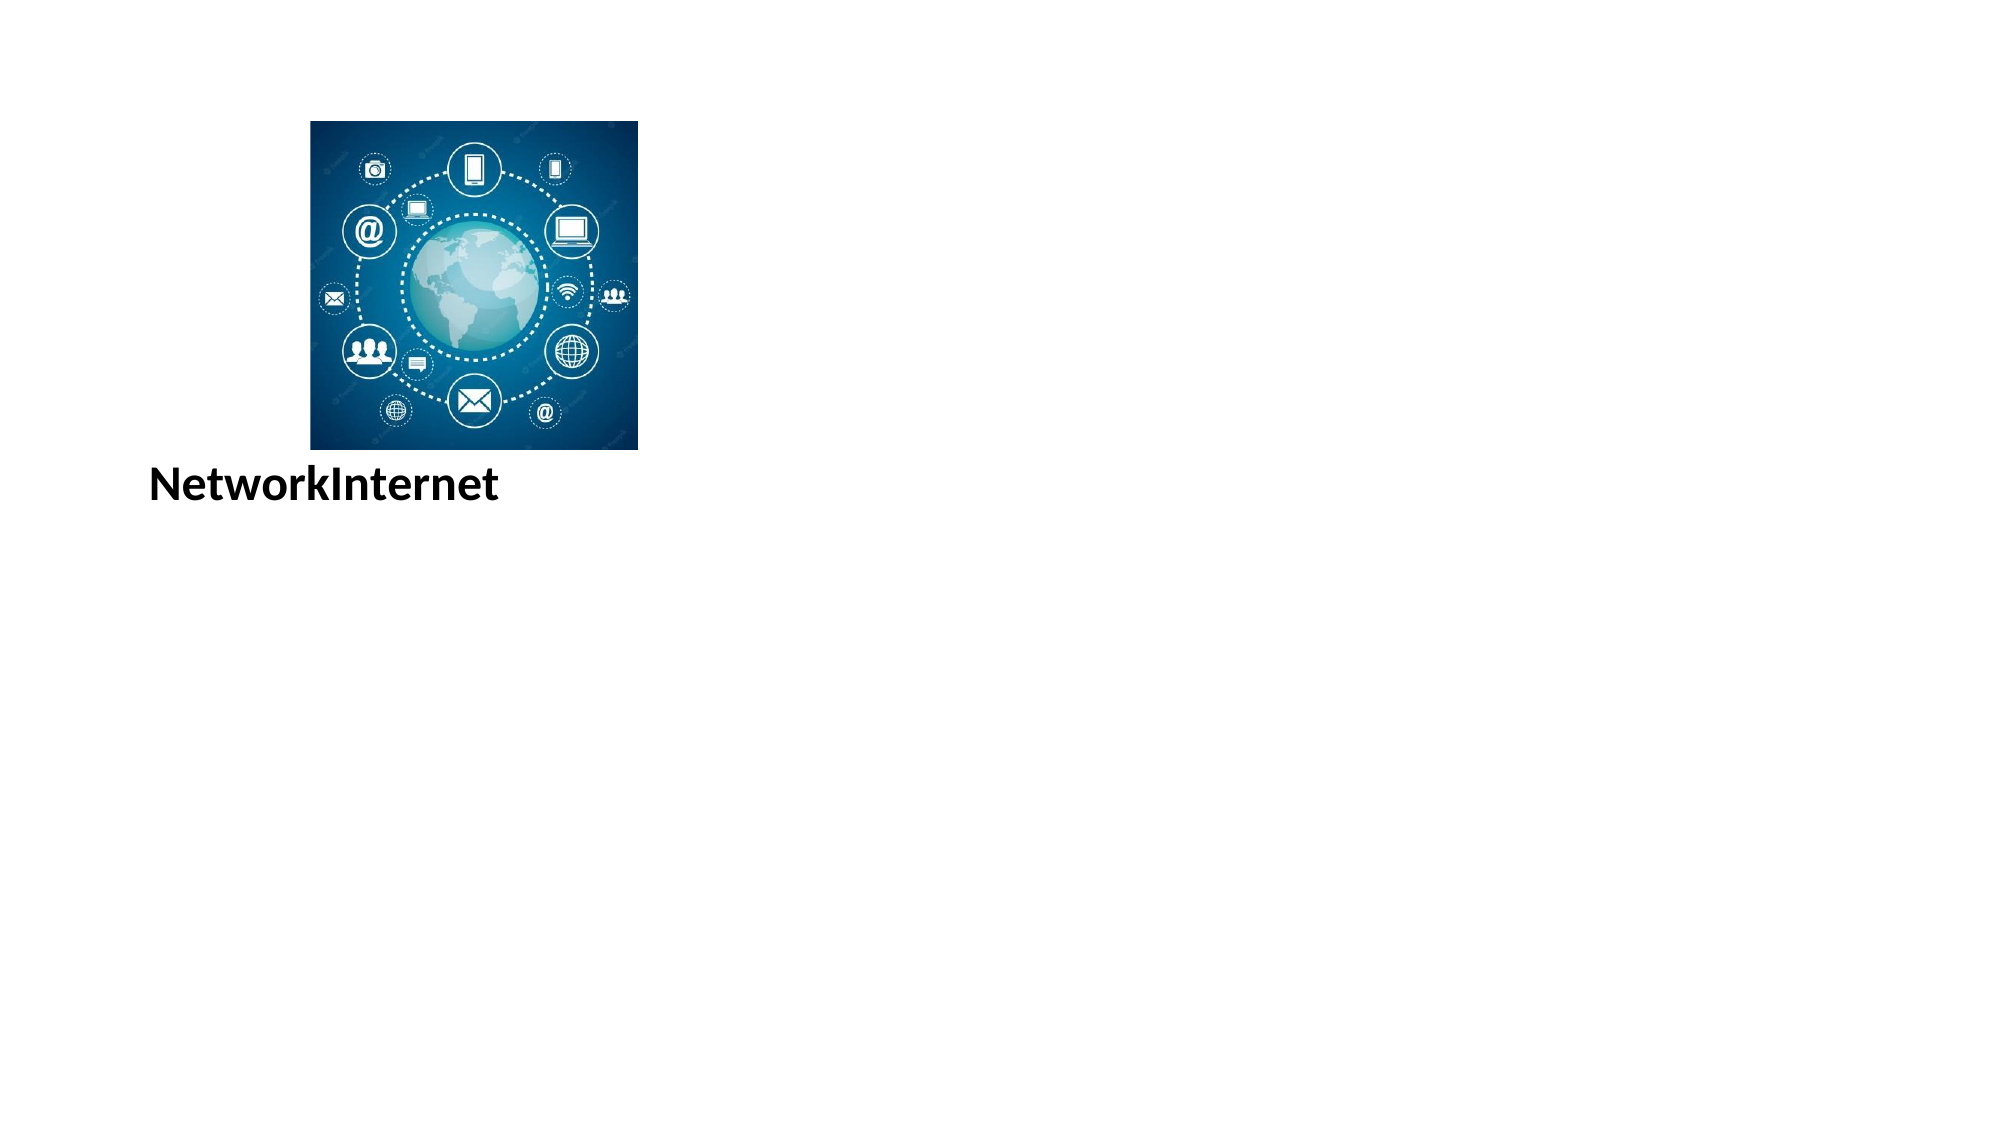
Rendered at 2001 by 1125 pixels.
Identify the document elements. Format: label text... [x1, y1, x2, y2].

text NetworkInternet [148, 451, 1850, 512]
picture [310, 121, 638, 450]
